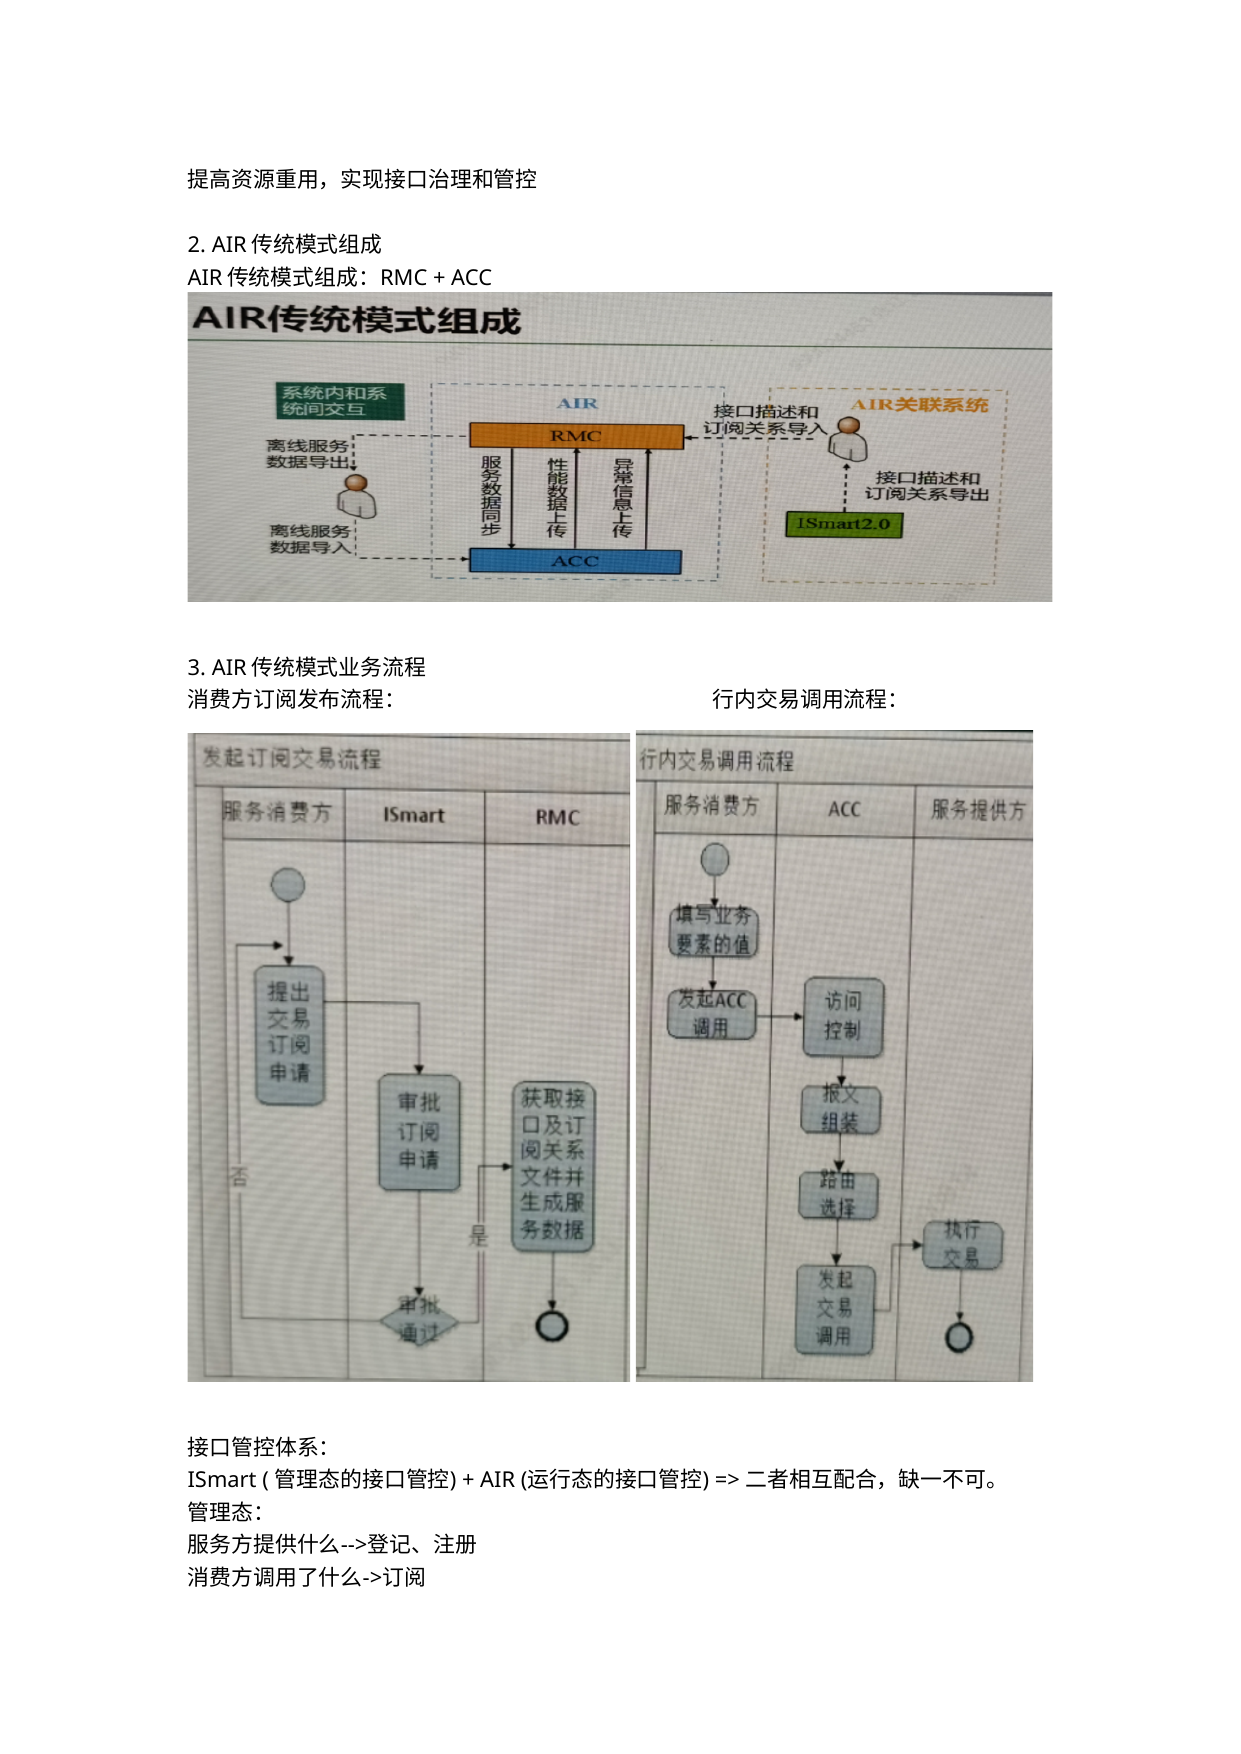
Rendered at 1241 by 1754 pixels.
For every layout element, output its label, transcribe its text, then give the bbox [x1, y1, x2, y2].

text 消费方调用了什么->订阅 [187, 1559, 1053, 1592]
list AIR传统模式业务流程 [187, 649, 1053, 682]
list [187, 162, 1053, 194]
text 服务方提供什么-->登记、注册 [187, 1527, 1053, 1559]
text 管理态： [187, 1494, 1053, 1527]
list AIR传统模式组成 [187, 227, 1053, 259]
picture [187, 733, 630, 1382]
text 消费方订阅发布流程： 行内交易调用流程： [187, 682, 1053, 714]
text AIR传统模式组成：RMC + ACC [187, 259, 1053, 292]
picture [635, 730, 1034, 1382]
text 接口管控体系： [187, 1429, 1053, 1462]
picture [187, 292, 1053, 602]
text ISmart ( 管理态的接口管控) + AIR (运行态的接口管控) => 二者相互配合，缺一不可。 [187, 1462, 1053, 1494]
